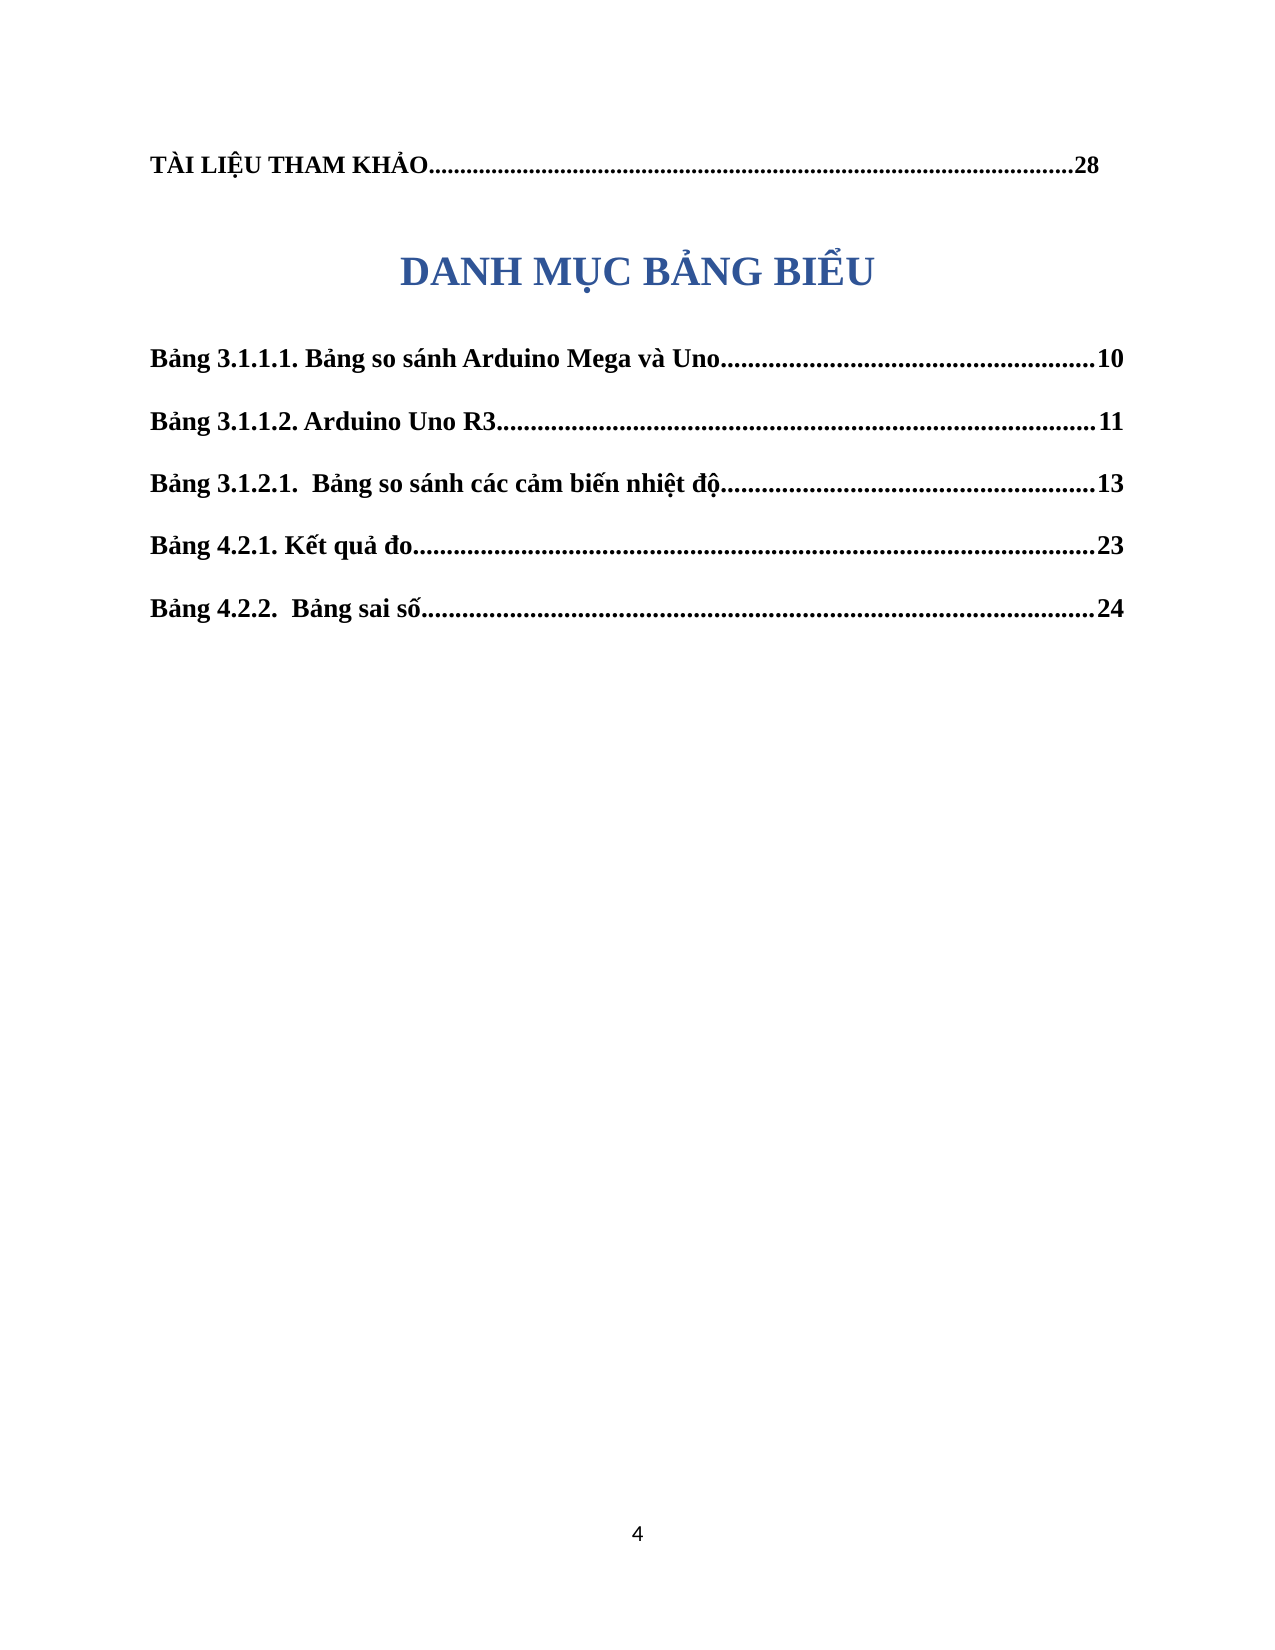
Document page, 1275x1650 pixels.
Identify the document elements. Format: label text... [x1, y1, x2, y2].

text Bảng 3.1.1.1. Bảng so sánh Arduino Mega và Uno 10 [150, 342, 1125, 374]
text Bảng 3.1.2.1.3Bảng so sánh các cảm biến nhiệt độ 13 [150, 467, 1125, 498]
text Bảng 4.2.2.5Bảng sai số 24 [150, 592, 1125, 623]
text Bảng 3.1.1.2. Arduino Uno R3 11 [150, 405, 1125, 436]
subtitle DANH MỤC BẢNG BIỂU [150, 247, 1125, 294]
text Bảng 4.2.1. Kết quả đo 23 [150, 529, 1125, 561]
